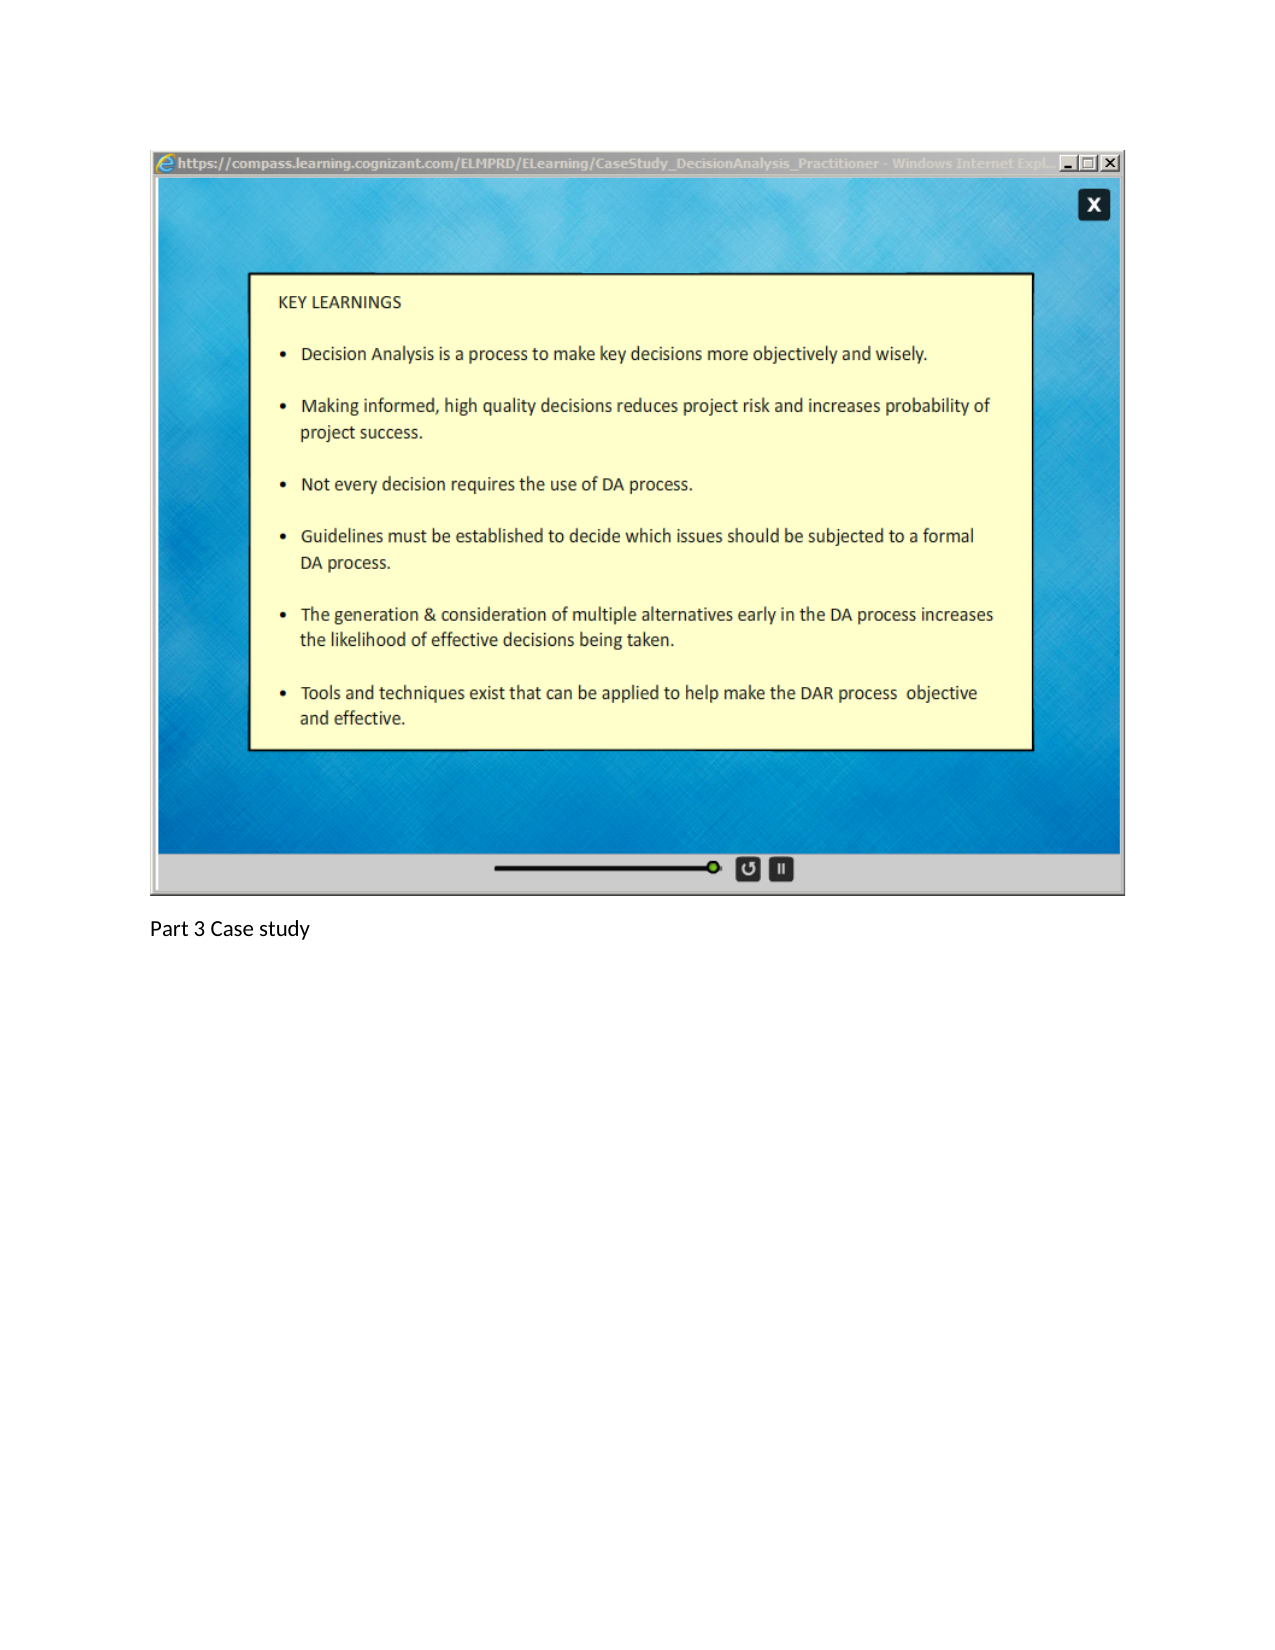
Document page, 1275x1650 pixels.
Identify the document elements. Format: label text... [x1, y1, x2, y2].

text Part 3 Case study [150, 914, 1125, 942]
